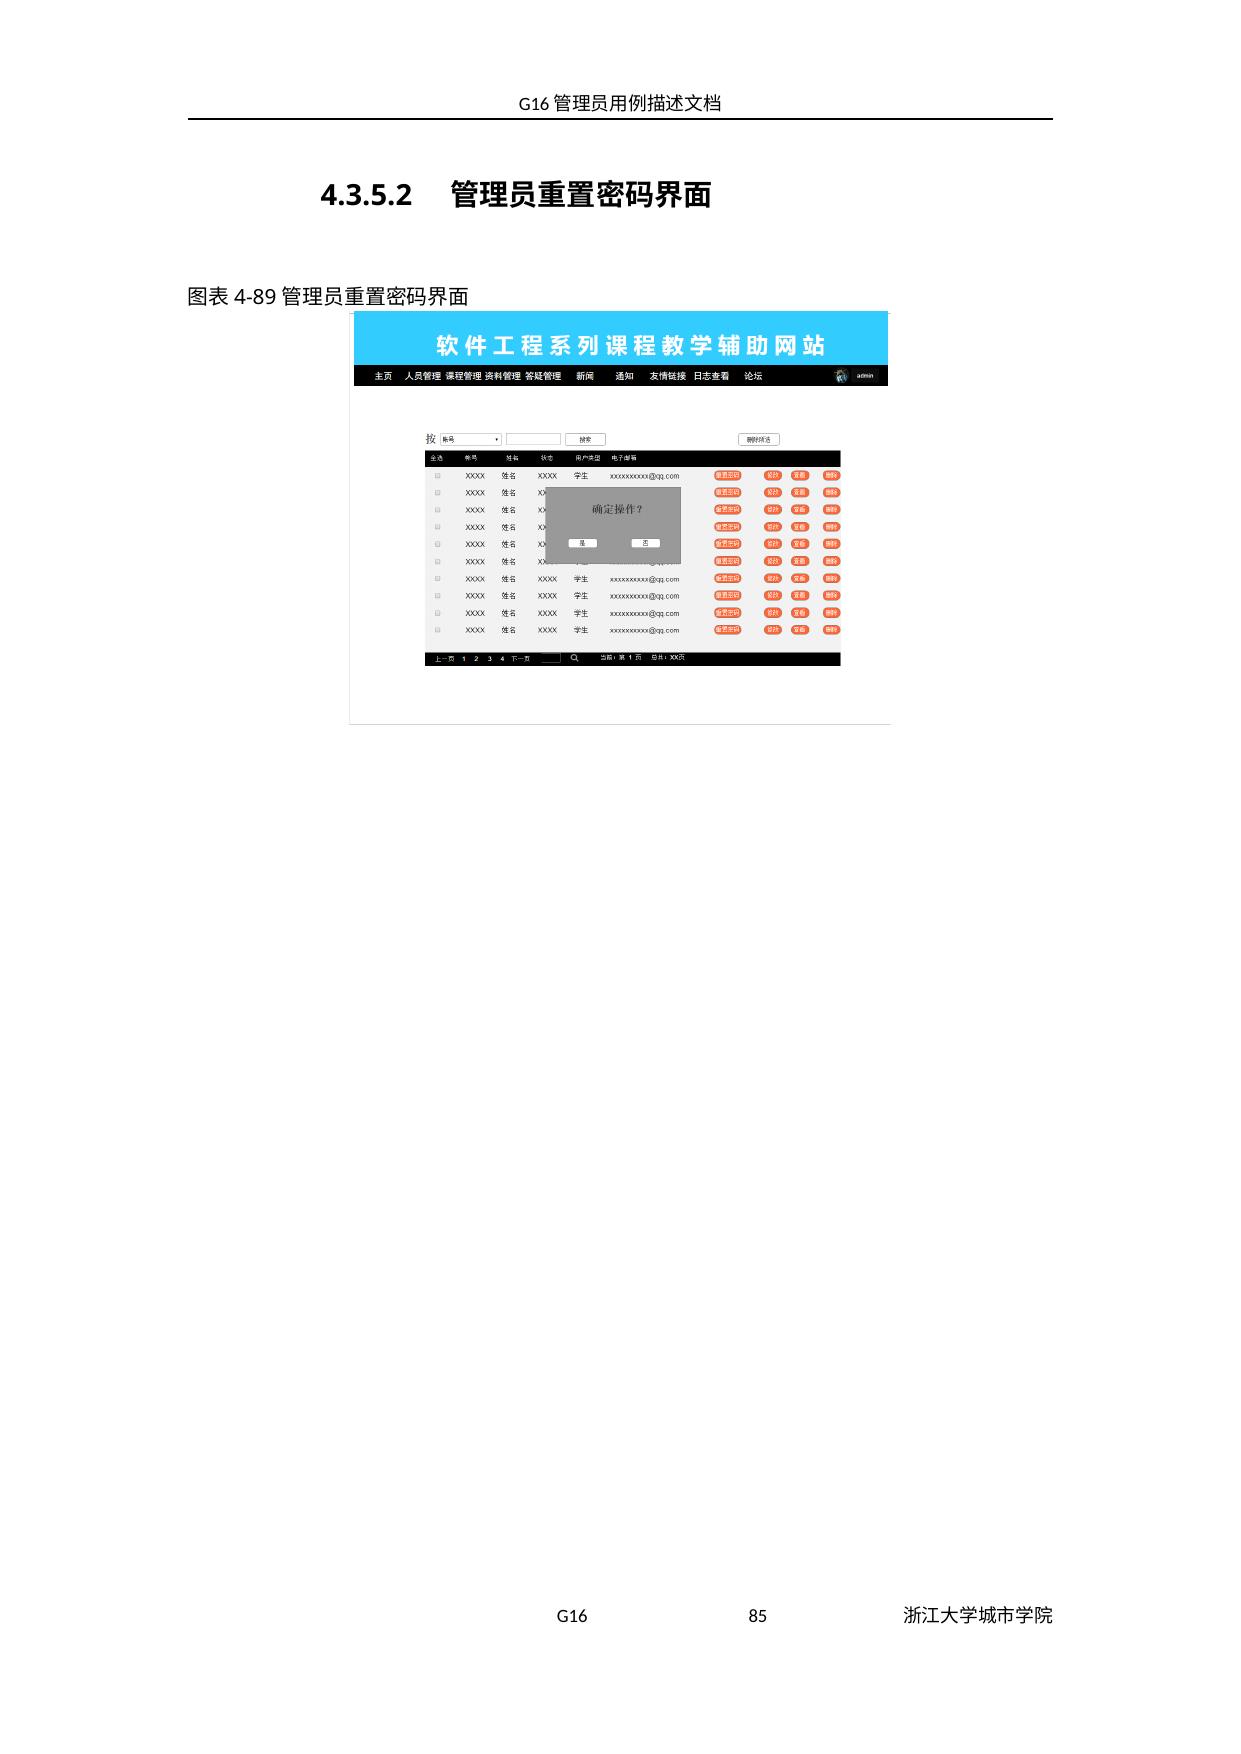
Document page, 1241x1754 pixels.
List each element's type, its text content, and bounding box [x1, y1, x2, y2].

subtitle 管理员重置密码界面 [320, 160, 1053, 225]
picture [349, 311, 891, 725]
